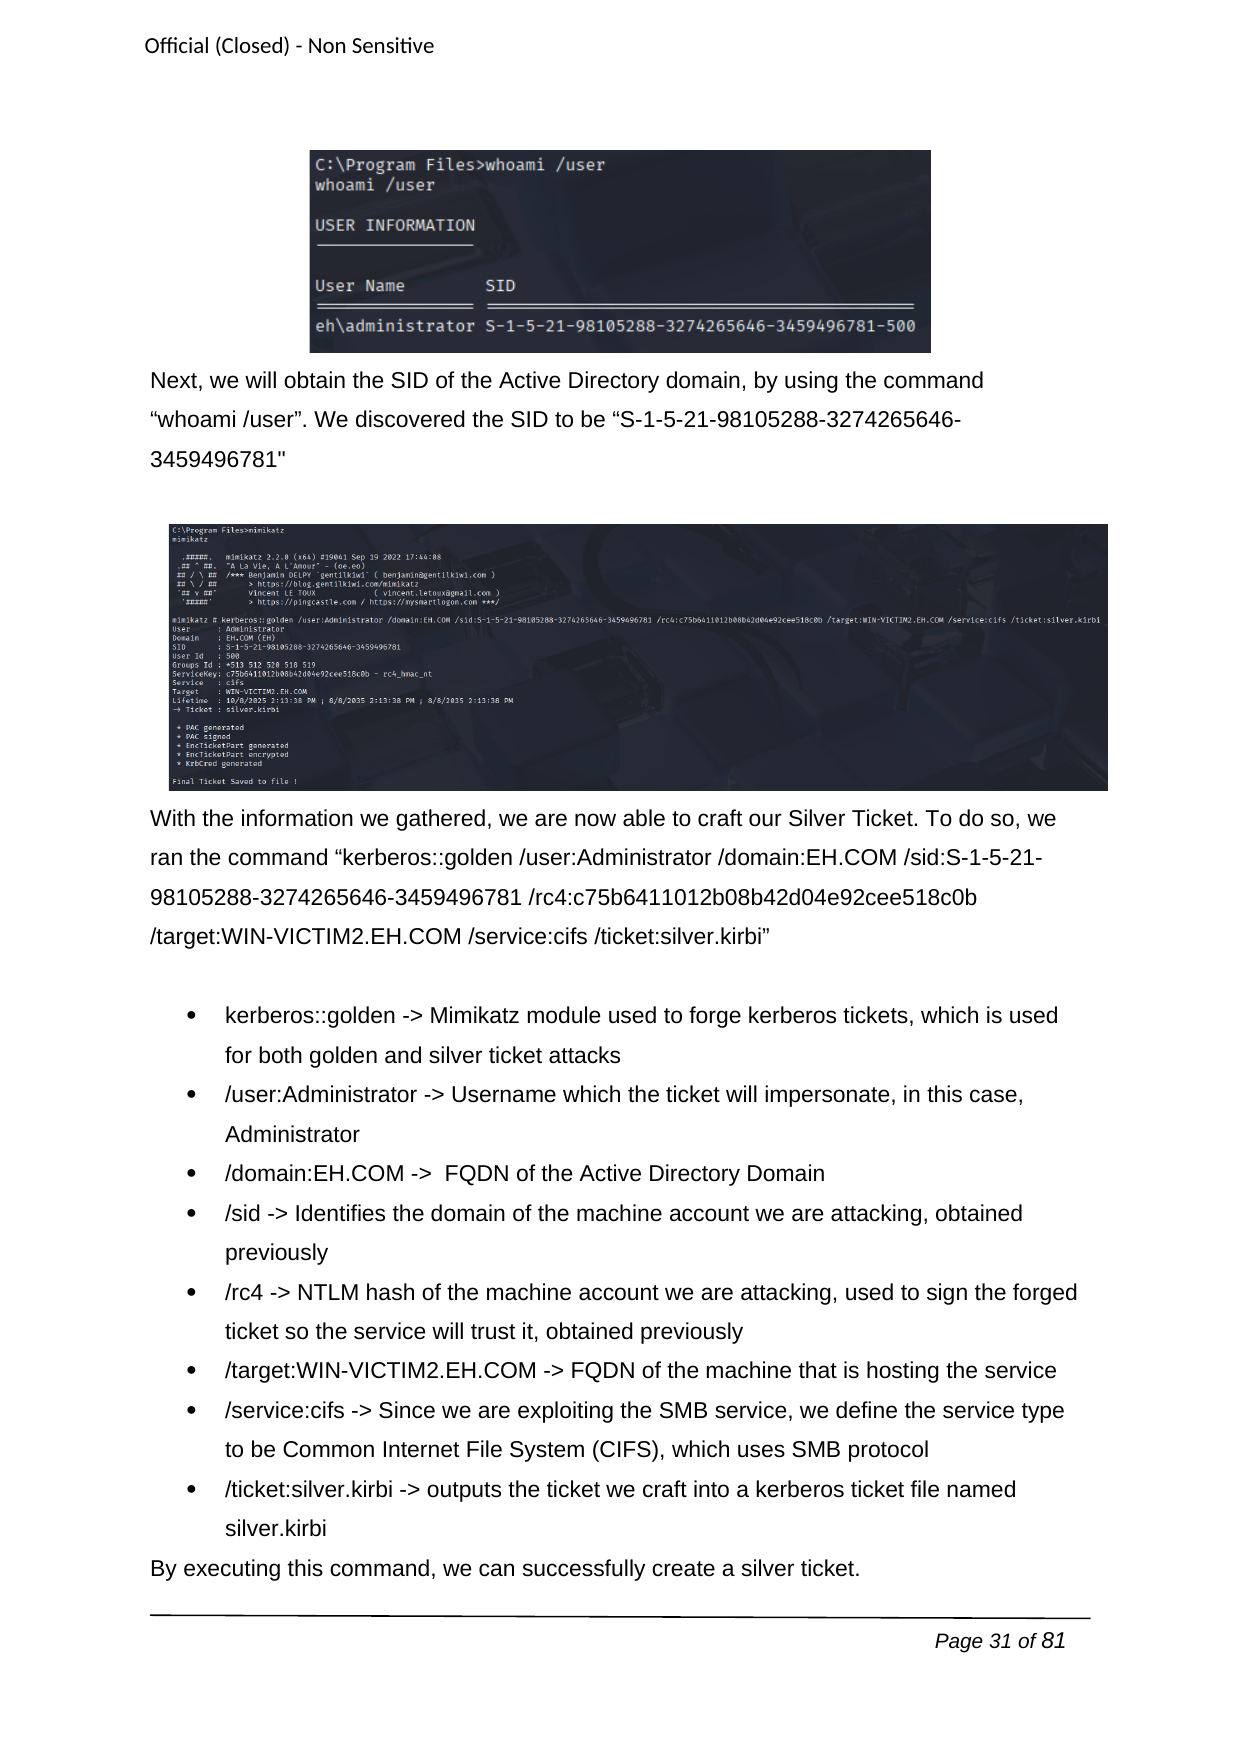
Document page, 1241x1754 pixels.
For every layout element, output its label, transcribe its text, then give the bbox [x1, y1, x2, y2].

text With the information we gathered, we are now able to craft our Silver Ticket. To do so, we ran the command “kerberos::golden /user:Administrator /domain:EH.COM /sid:S-1-5-21-98105288-3274265646-3459496781 /rc4:c75b6411012b08b42d04e92cee518c0b /target:WIN-VICTIM2.EH.COM /service:cifs /ticket:silver.kirbi” [150, 805, 1090, 949]
list /rc4 -> NTLM hash of the machine account we are attacking, used to sign the forged ticket so the service will trust it, obtained previously [187, 1278, 1090, 1344]
list /service:cifs -> Since we are exploiting the SMB service, we define the service type to be Common Internet File System (CIFS), which uses SMB protocol [187, 1397, 1090, 1463]
list kerberos::golden -> Mimikatz module used to forge kerberos tickets, which is used for both golden and silver ticket attacks [187, 1002, 1090, 1068]
text Next, we will obtain the SID of the Active Directory domain, by using the command “whoami /user”. We discovered the SID to be “S-1-5-21-98105288-3274265646-3459496781" [150, 367, 1090, 472]
list /target:WIN-VICTIM2.EH.COM -> FQDN of the machine that is hosting the service [187, 1357, 1090, 1384]
list /user:Administrator -> Username which the ticket will impersonate, in this case, Administrator [187, 1081, 1090, 1147]
list /domain:EH.COM -> FQDN of the Active Directory Domain [187, 1160, 1090, 1186]
list /sid -> Identifies the domain of the machine account we are attacking, obtained previously [187, 1199, 1090, 1265]
list /ticket:silver.kirbi -> outputs the ticket we craft into a kerberos ticket file named silver.kirbi [187, 1476, 1090, 1542]
text By executing this command, we can successfully create a silver ticket. [150, 1555, 1090, 1581]
